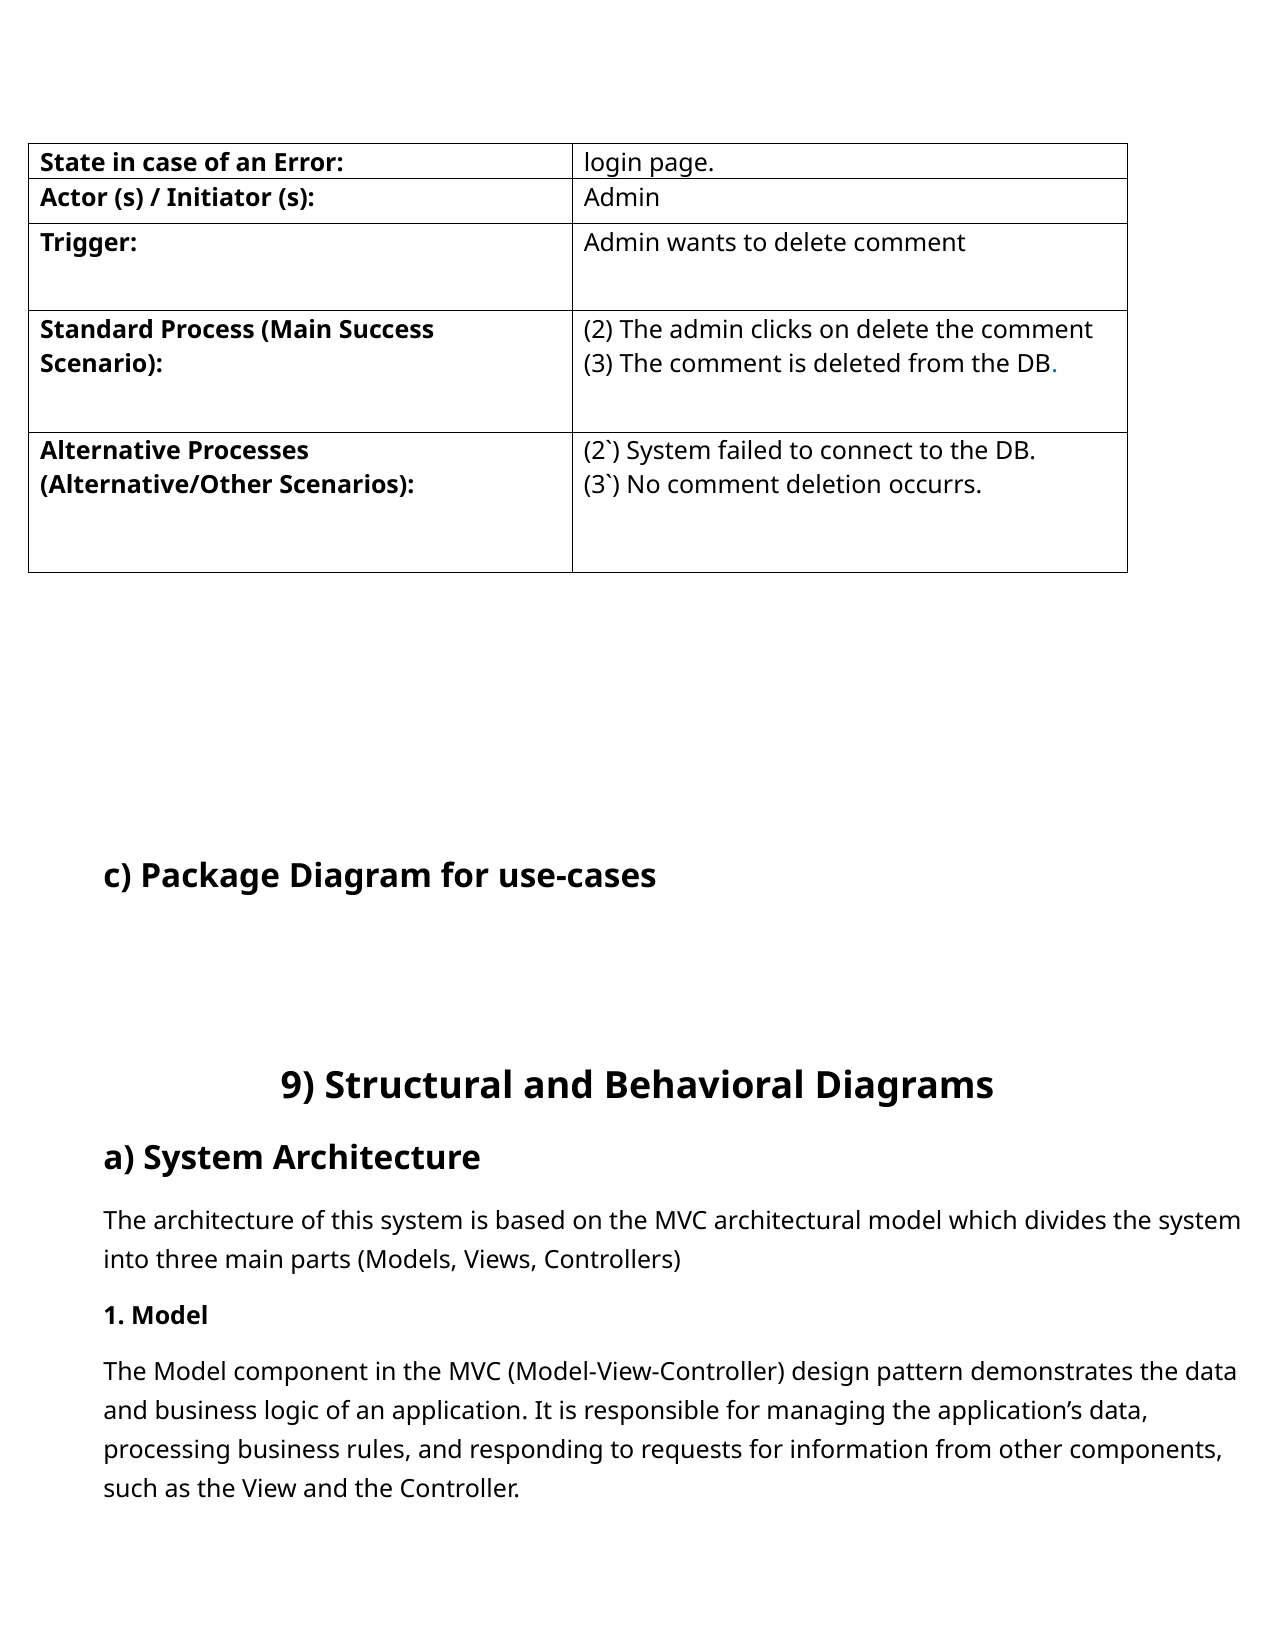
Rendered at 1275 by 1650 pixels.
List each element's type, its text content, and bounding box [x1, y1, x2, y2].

table_cell (2`) System failed to connect to the DB. (3`) No comment deletion occurrs. [573, 433, 1127, 572]
text The Model component in the MVC (Model-View-Controller) design pattern demonstrates the data and business logic of an application. It is responsible for managing the application’s data, processing business rules, and responding to requests for information from other components, such as the View and the Controller. [103, 1353, 1247, 1505]
text a) System Architecture [103, 1134, 1247, 1179]
table_cell Admin [573, 179, 1127, 223]
text 1. Model [103, 1297, 1247, 1332]
text c) Package Diagram for use-cases [28, 852, 1247, 897]
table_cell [573, 144, 1127, 178]
table_cell Actor (s) / Initiator (s): [29, 179, 572, 223]
table_cell Admin wants to delete comment [573, 224, 1127, 310]
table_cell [29, 144, 572, 178]
table_cell Trigger: [29, 224, 572, 310]
table_cell (2) The admin clicks on delete the comment (3) The comment is deleted from the DB. [573, 311, 1127, 432]
table_cell Standard Process (Main Success Scenario): [29, 311, 572, 432]
table_cell Alternative Processes (Alternative/Other Scenarios): [29, 433, 572, 572]
text 9) Structural and Behavioral Diagrams [28, 1058, 1247, 1109]
text The architecture of this system is based on the MVC architectural model which divides the system into three main parts (Models, Views, Controllers) [103, 1202, 1247, 1276]
